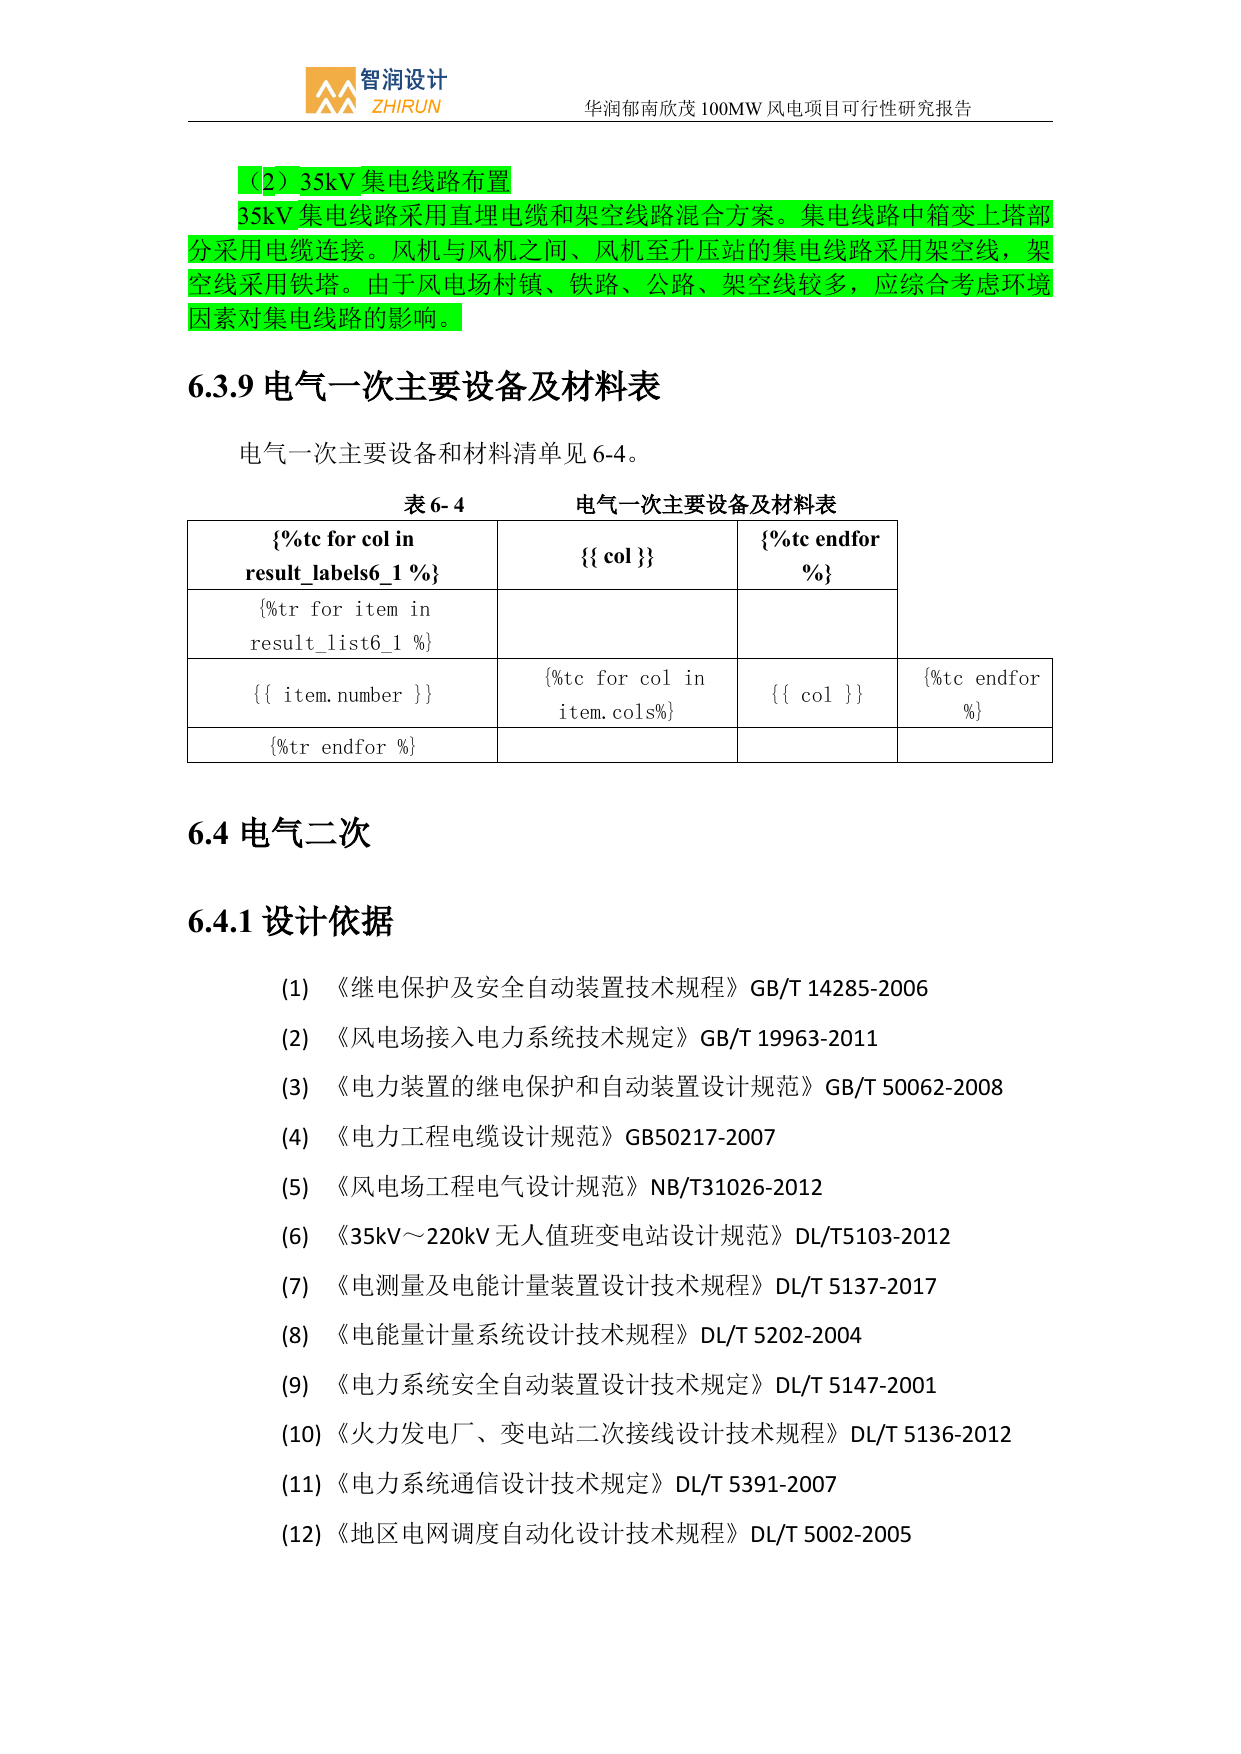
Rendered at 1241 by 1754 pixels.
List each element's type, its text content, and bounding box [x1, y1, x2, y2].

picture [305, 65, 448, 115]
text 6.4.1设计依据 [187, 885, 1053, 953]
list 《火力发电厂、变电站二次接线设计技术规程》DL/T 5136-2012 [281, 1417, 1053, 1451]
table_cell {{ col }} [738, 659, 897, 727]
list 《电力系统通信设计技术规定》DL/T 5391-2007 [281, 1466, 1053, 1500]
list 《电力装置的继电保护和自动装置设计规范》GB/T 50062-2008 [281, 1069, 1053, 1103]
table_header {{ col }} [498, 521, 737, 589]
table_cell [738, 728, 897, 762]
table_cell [898, 728, 1052, 762]
list 《电能量计量系统设计技术规程》DL/T 5202-2004 [281, 1317, 1053, 1351]
table_cell [738, 590, 897, 658]
table_cell [498, 590, 737, 658]
list 《继电保护及安全自动装置技术规程》GB/T 14285-2006 [281, 970, 1053, 1004]
text 表6- 4 电气一次主要设备及材料表 [187, 486, 1053, 520]
list 《电测量及电能计量装置设计技术规程》DL/T 5137-2017 [281, 1268, 1053, 1302]
table_cell [498, 728, 737, 762]
text 6.4 电气二次 [187, 797, 1053, 851]
text 6.3.9电气一次主要设备及材料表 [187, 351, 1053, 418]
table_header {%tc endfor %} [738, 521, 897, 589]
table_cell {{ item.number }} [188, 659, 497, 727]
list 《风电场接入电力系统技术规定》GB/T 19963-2011 [281, 1020, 1053, 1054]
list 《电力系统安全自动装置设计技术规定》DL/T 5147-2001 [281, 1367, 1053, 1401]
table_cell {%tr endfor %} [188, 728, 497, 762]
list 《风电场工程电气设计规范》NB/T31026-2012 [281, 1169, 1053, 1203]
table_cell {%tc for col in item.cols%} [498, 659, 737, 727]
text 电气一次主要设备和材料清单见6-4。 [187, 436, 1053, 469]
text 35kV集电线路采用直埋电缆和架空线路混合方案。集电线路中箱变上塔部分采用电缆连接。风机与风机之间、风机至升压站的集电线路采用架空线，架空线采用铁塔。由于风电场村镇、铁路、公路、架空线较多，应综合考虑环境因素对集电线路的影响。 [187, 198, 1053, 334]
table_header {%tc for col in result_labels6_1 %} [188, 521, 497, 589]
table_cell {%tr for item in result_list6_1 %} [188, 590, 497, 658]
list 《电力工程电缆设计规范》GB50217-2007 [281, 1119, 1053, 1153]
list 《地区电网调度自动化设计技术规程》DL/T 5002-2005 [281, 1516, 1053, 1550]
list 《35kV～220kV无人值班变电站设计规范》DL/T5103-2012 [281, 1218, 1053, 1252]
text （2）35kV集电线路布置 [187, 164, 1053, 198]
table_cell {%tc endfor %} [898, 659, 1052, 727]
